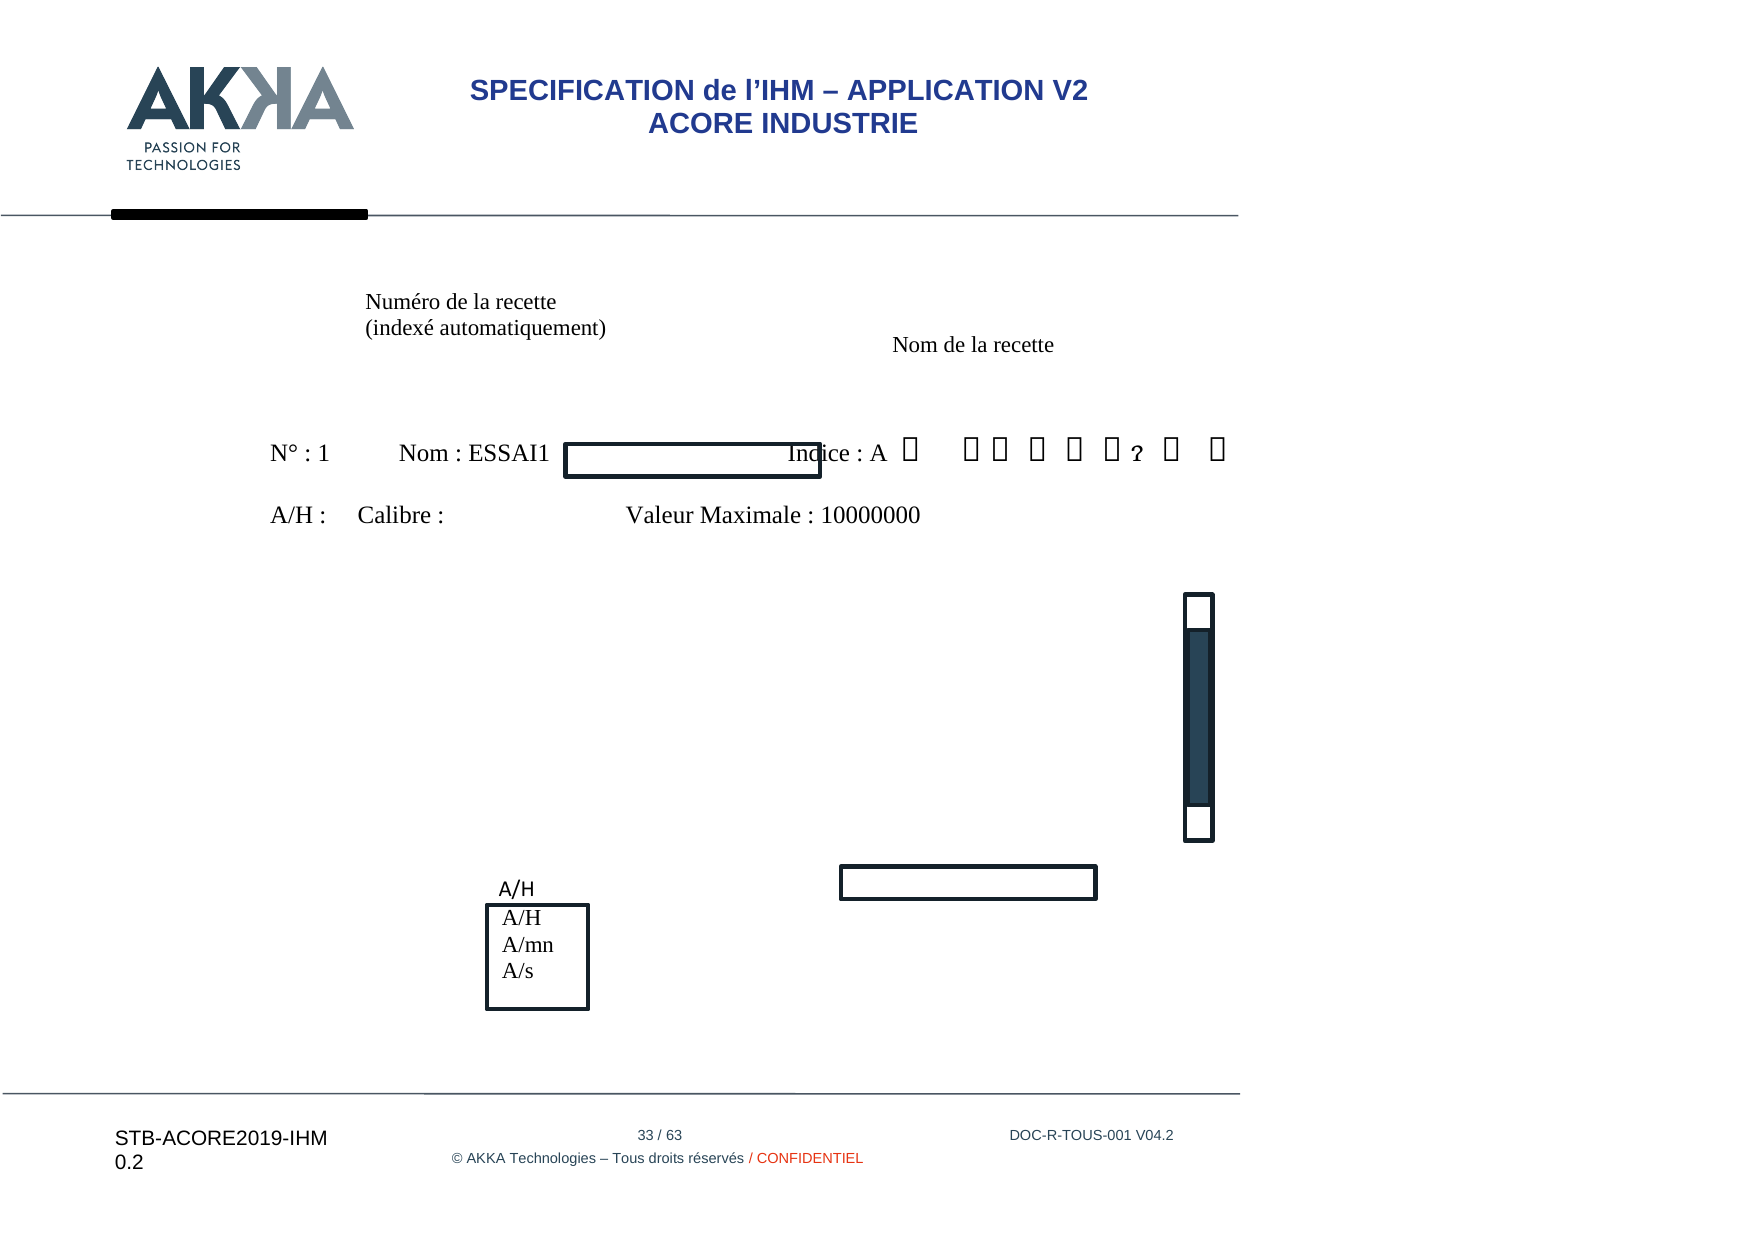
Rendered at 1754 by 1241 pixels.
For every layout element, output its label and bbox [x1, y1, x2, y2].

picture [119, 56, 355, 176]
